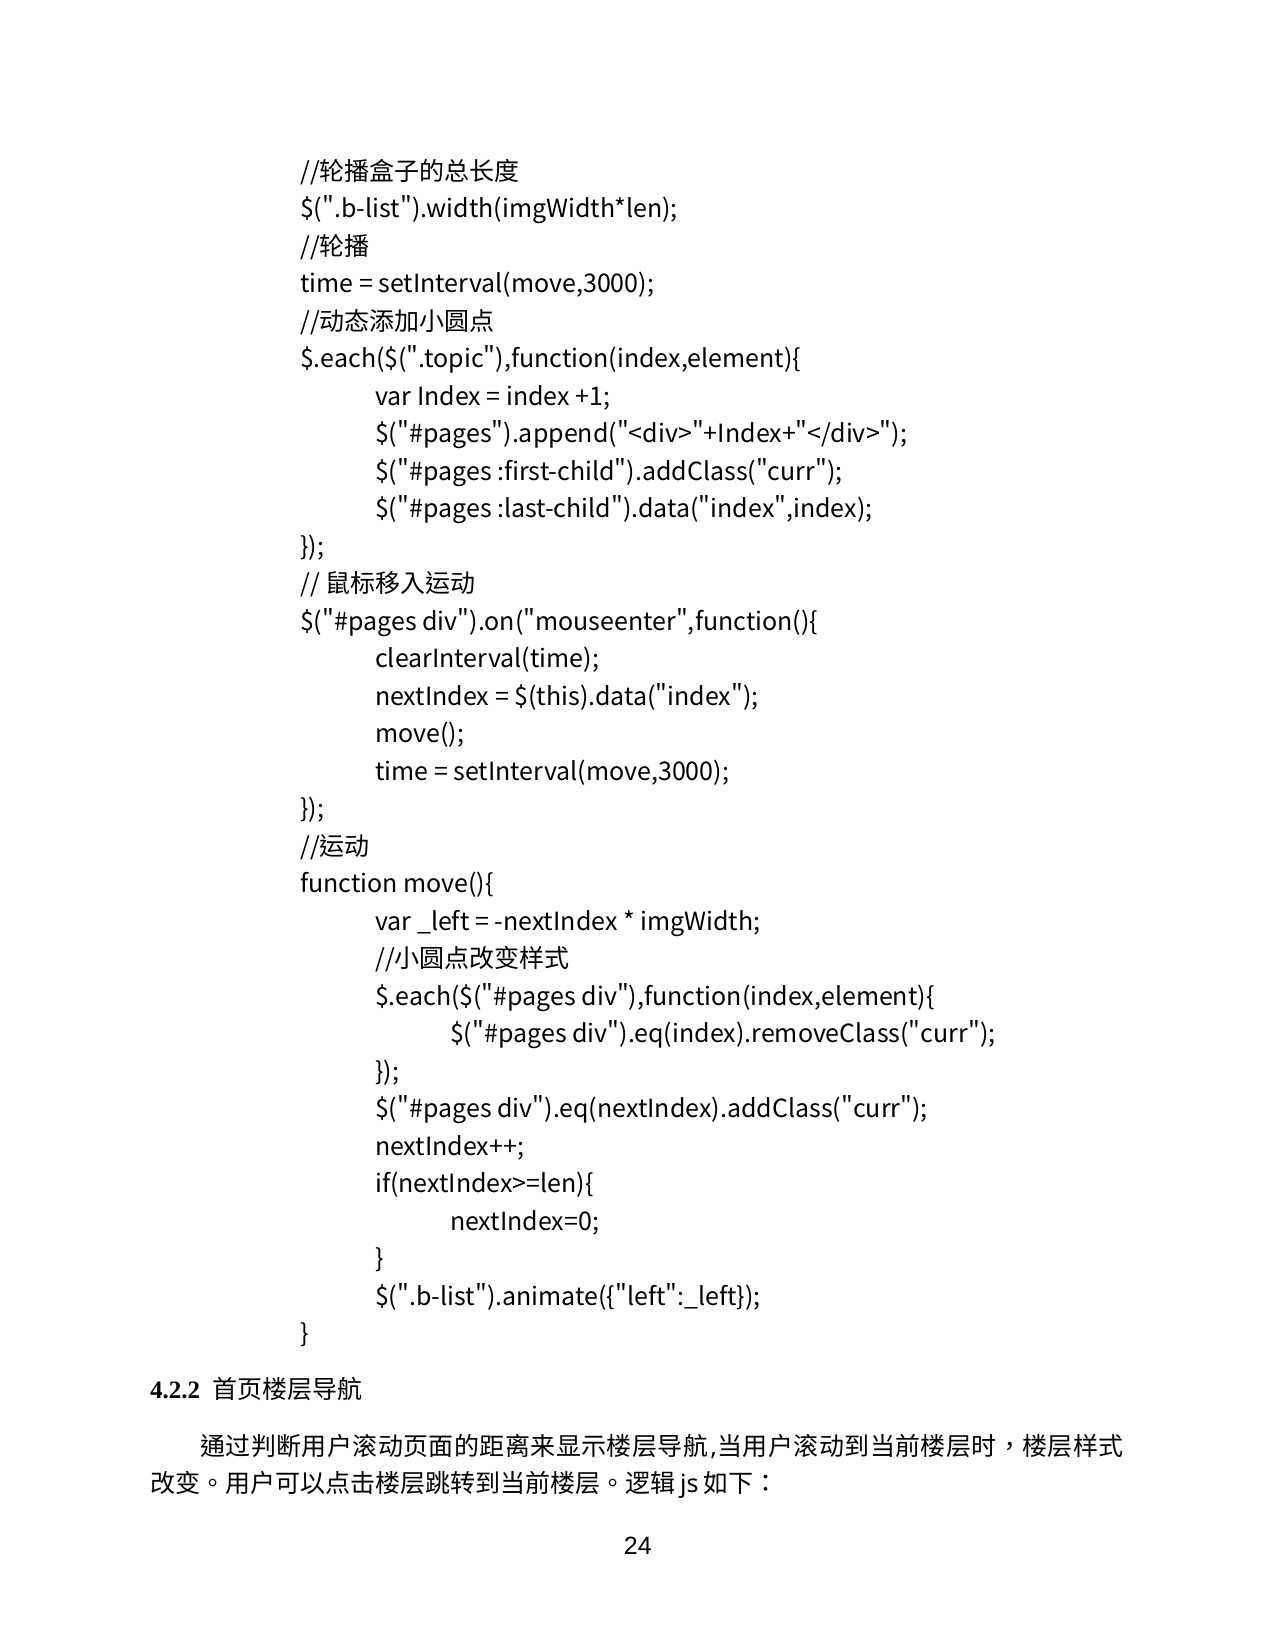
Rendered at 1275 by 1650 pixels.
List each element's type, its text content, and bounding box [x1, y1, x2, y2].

text }); [150, 525, 1125, 562]
text $.each($("#pages div"),function(index,element){ [150, 975, 1125, 1012]
text $(".b-list").animate({"left":_left}); [150, 1275, 1125, 1312]
text }); [150, 1050, 1125, 1087]
text if(nextIndex>=len){ [150, 1162, 1125, 1200]
text $("#pages :last-child").data("index",index); [150, 487, 1125, 525]
text }); [150, 787, 1125, 825]
text $(".b-list").width(imgWidth*len); [150, 187, 1125, 225]
text time = setInterval(move,3000); [150, 750, 1125, 787]
text 4.2.2 首页楼层导航 [150, 1369, 1125, 1406]
text var Index = index +1; [150, 375, 1125, 412]
text clearInterval(time); [150, 637, 1125, 675]
text //轮播盒子的总长度 [150, 150, 1125, 187]
text $.each($(".topic"),function(index,element){ [150, 337, 1125, 375]
text nextIndex++; [150, 1125, 1125, 1162]
text nextIndex = $(this).data("index"); [150, 675, 1125, 712]
text time = setInterval(move,3000); [150, 262, 1125, 300]
text //动态添加小圆点 [150, 300, 1125, 337]
text //运动 [150, 825, 1125, 862]
text $("#pages div").on("mouseenter",function(){ [150, 600, 1125, 637]
text //轮播 [150, 225, 1125, 262]
text $("#pages div").eq(index).removeClass("curr"); [150, 1012, 1125, 1050]
text 通过判断用户滚动页面的距离来显示楼层导航,当用户滚动到当前楼层时，楼层样式改变。用户可以点击楼层跳转到当前楼层。逻辑js如下： [150, 1425, 1125, 1500]
text nextIndex=0; [150, 1200, 1125, 1237]
text //小圆点改变样式 [150, 937, 1125, 975]
text } [150, 1312, 1125, 1350]
text } [150, 1237, 1125, 1275]
text $("#pages div").eq(nextIndex).addClass("curr"); [150, 1087, 1125, 1125]
text $("#pages :first-child").addClass("curr"); [150, 450, 1125, 487]
text $("#pages").append("<div>"+Index+"</div>"); [150, 412, 1125, 450]
text // 鼠标移入运动 [150, 562, 1125, 600]
text function move(){ [150, 862, 1125, 900]
text move(); [150, 712, 1125, 750]
text var _left = -nextIndex * imgWidth; [150, 900, 1125, 937]
